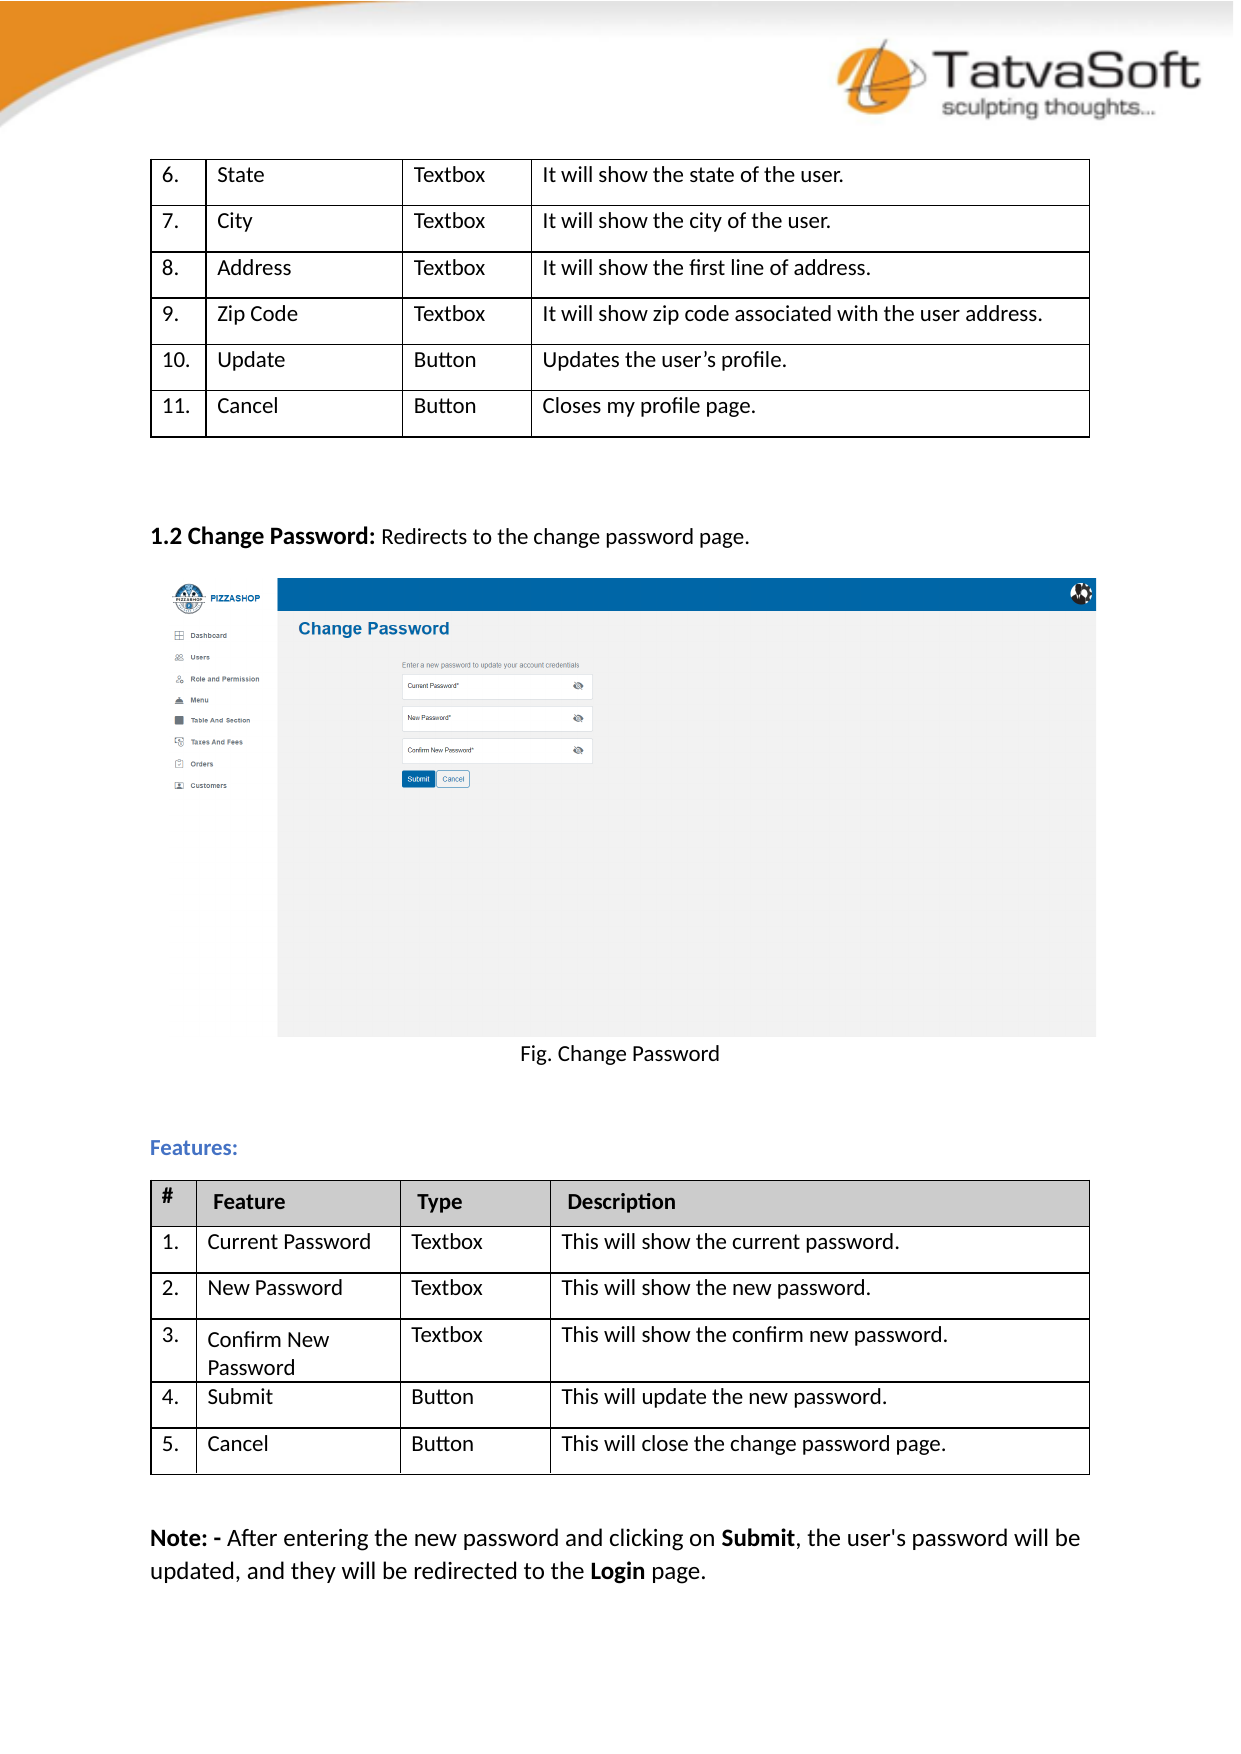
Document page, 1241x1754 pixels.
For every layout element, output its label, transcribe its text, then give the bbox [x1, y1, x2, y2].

table_cell Submit [197, 1383, 400, 1427]
table_cell Button [401, 1383, 550, 1427]
table_cell New Password [197, 1274, 400, 1318]
table_cell 8. [152, 253, 205, 297]
table_cell Updates the user’s profile. [532, 345, 1089, 390]
table_cell Cancel [207, 391, 402, 436]
table_cell It will show the state of the user. [532, 160, 1089, 205]
table_cell City [207, 206, 402, 251]
table_cell Button [403, 345, 531, 390]
table_cell 11. [152, 391, 205, 436]
table_cell Textbox [403, 206, 531, 251]
table_cell It will show the city of the user. [532, 206, 1089, 251]
table_cell Textbox [401, 1320, 550, 1381]
text Note: - After entering the new password and clicking on Submit, the user's password will be updated, and they will be redirected to the Login page. [150, 1522, 1090, 1585]
table_cell This will show the new password. [551, 1274, 1089, 1318]
table_cell 3. [152, 1320, 196, 1381]
table_cell Textbox [403, 299, 531, 343]
table_cell It will show zip code associated with the user address. [532, 299, 1089, 343]
table_cell Address [207, 253, 402, 297]
table_cell Textbox [403, 253, 531, 297]
text Fig. Change Password [150, 578, 1090, 1067]
table_header Description [551, 1181, 1089, 1226]
table_cell Confirm New Password [197, 1320, 400, 1381]
table_cell 2. [152, 1274, 196, 1318]
table_cell Textbox [401, 1227, 550, 1272]
table_cell 4. [152, 1383, 196, 1427]
table_cell Update [207, 345, 402, 390]
table_header Feature [197, 1181, 400, 1226]
table_cell 10. [152, 345, 205, 390]
table_cell Cancel [197, 1429, 400, 1473]
table_cell Zip Code [207, 299, 402, 343]
table_cell Textbox [401, 1274, 550, 1318]
table_cell Closes my profile page. [532, 391, 1089, 436]
table_cell This will close the change password page. [551, 1429, 1089, 1473]
table_header Type [401, 1181, 550, 1226]
table_cell This will show the confirm new password. [551, 1320, 1089, 1381]
table_cell Button [401, 1429, 550, 1473]
table_cell 5. [152, 1429, 196, 1473]
table_cell 9. [152, 299, 205, 343]
text 1.2 Change Password: Redirects to the change password page. [150, 521, 1090, 551]
table_header # [152, 1181, 196, 1226]
table_cell It will show the first line of address. [532, 253, 1089, 297]
table_cell 6. [152, 160, 205, 205]
table_cell Textbox [403, 160, 531, 205]
table_cell This will show the current password. [551, 1227, 1089, 1272]
text Features: [150, 1133, 1090, 1161]
table_cell Button [403, 391, 531, 436]
table_cell State [207, 160, 402, 205]
table_cell 1. [152, 1227, 196, 1272]
picture [0, 1, 1234, 159]
table_cell Current Password [197, 1227, 400, 1272]
table_cell 7. [152, 206, 205, 251]
table_cell This will update the new password. [551, 1383, 1089, 1427]
